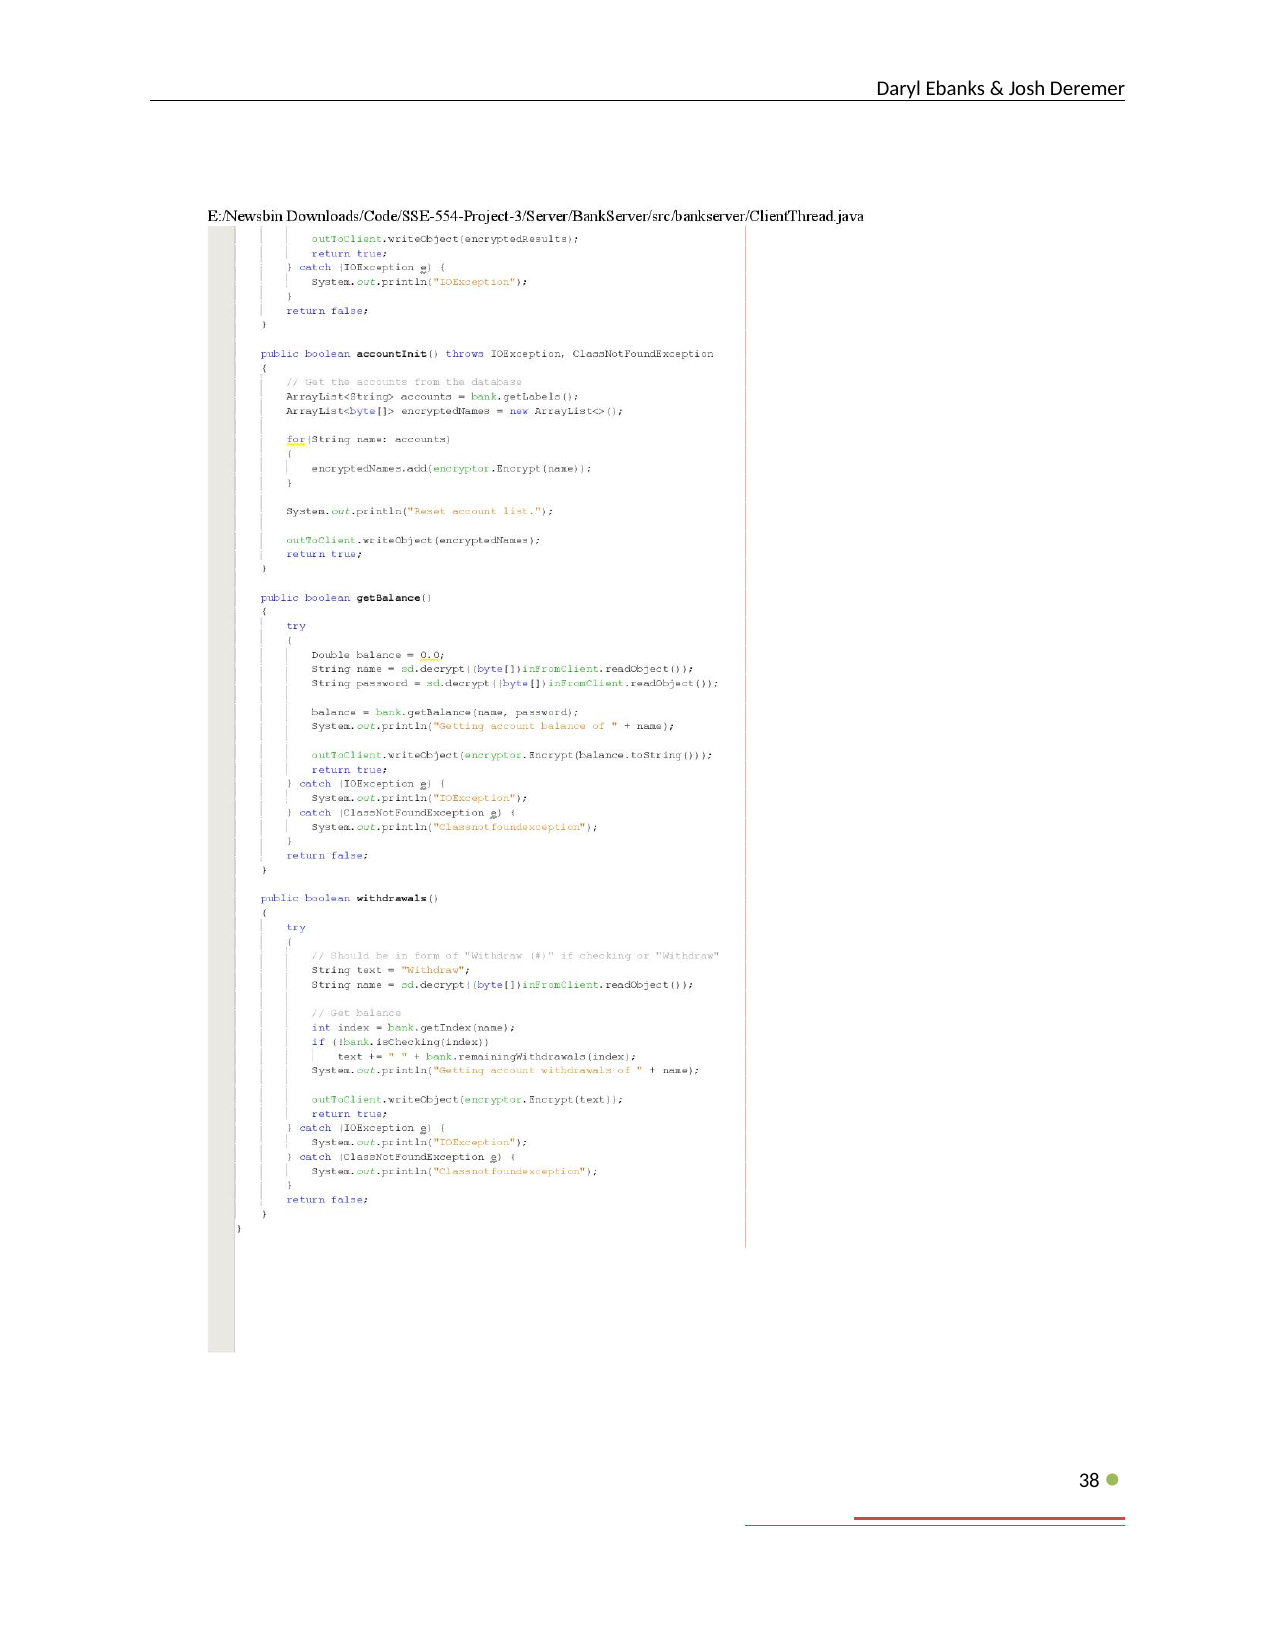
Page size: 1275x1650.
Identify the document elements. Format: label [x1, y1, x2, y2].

picture [150, 150, 1125, 1411]
